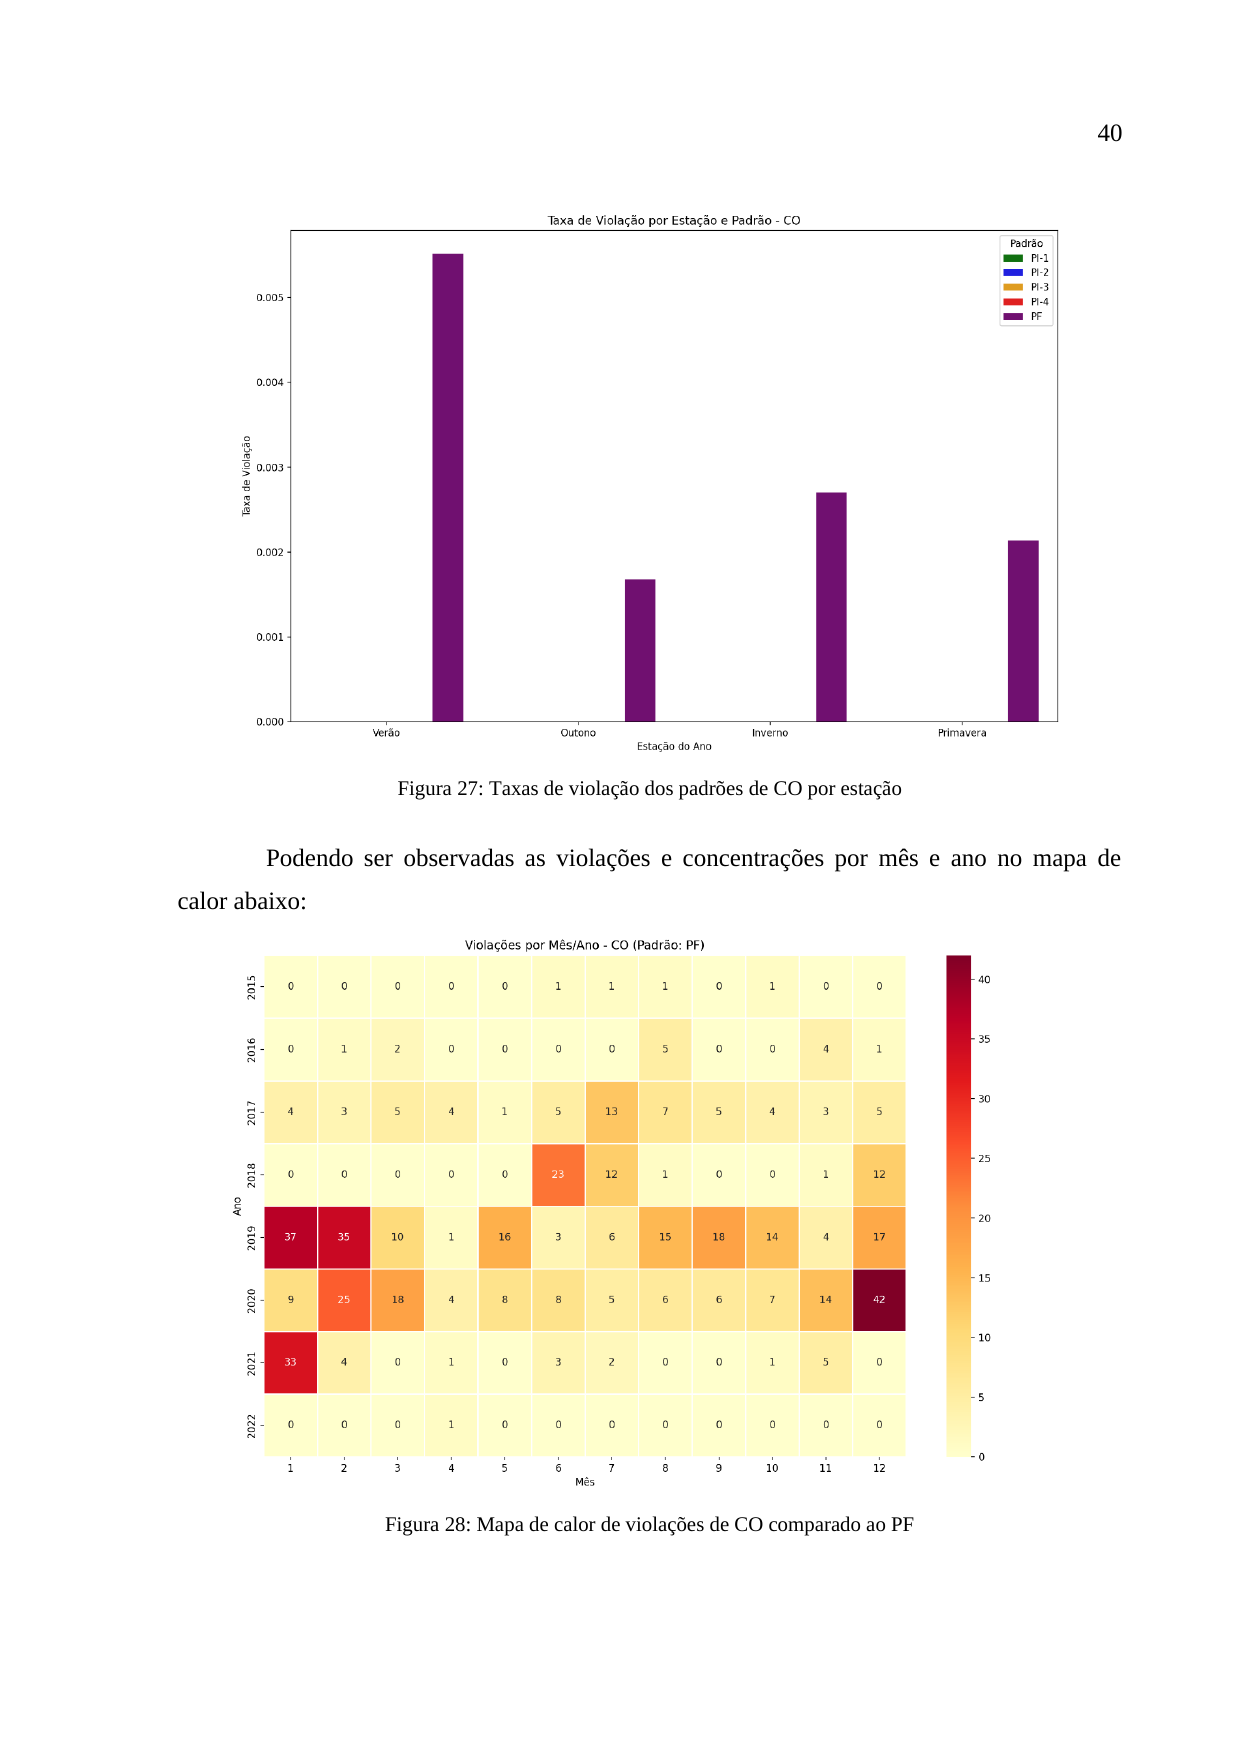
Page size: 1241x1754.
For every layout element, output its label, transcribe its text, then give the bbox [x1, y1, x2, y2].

text Podendo ser observadas as violações e concentrações por mês e ano no mapa de calor abaixo: [177, 843, 1122, 915]
picture [232, 204, 1068, 762]
picture [222, 929, 1077, 1498]
